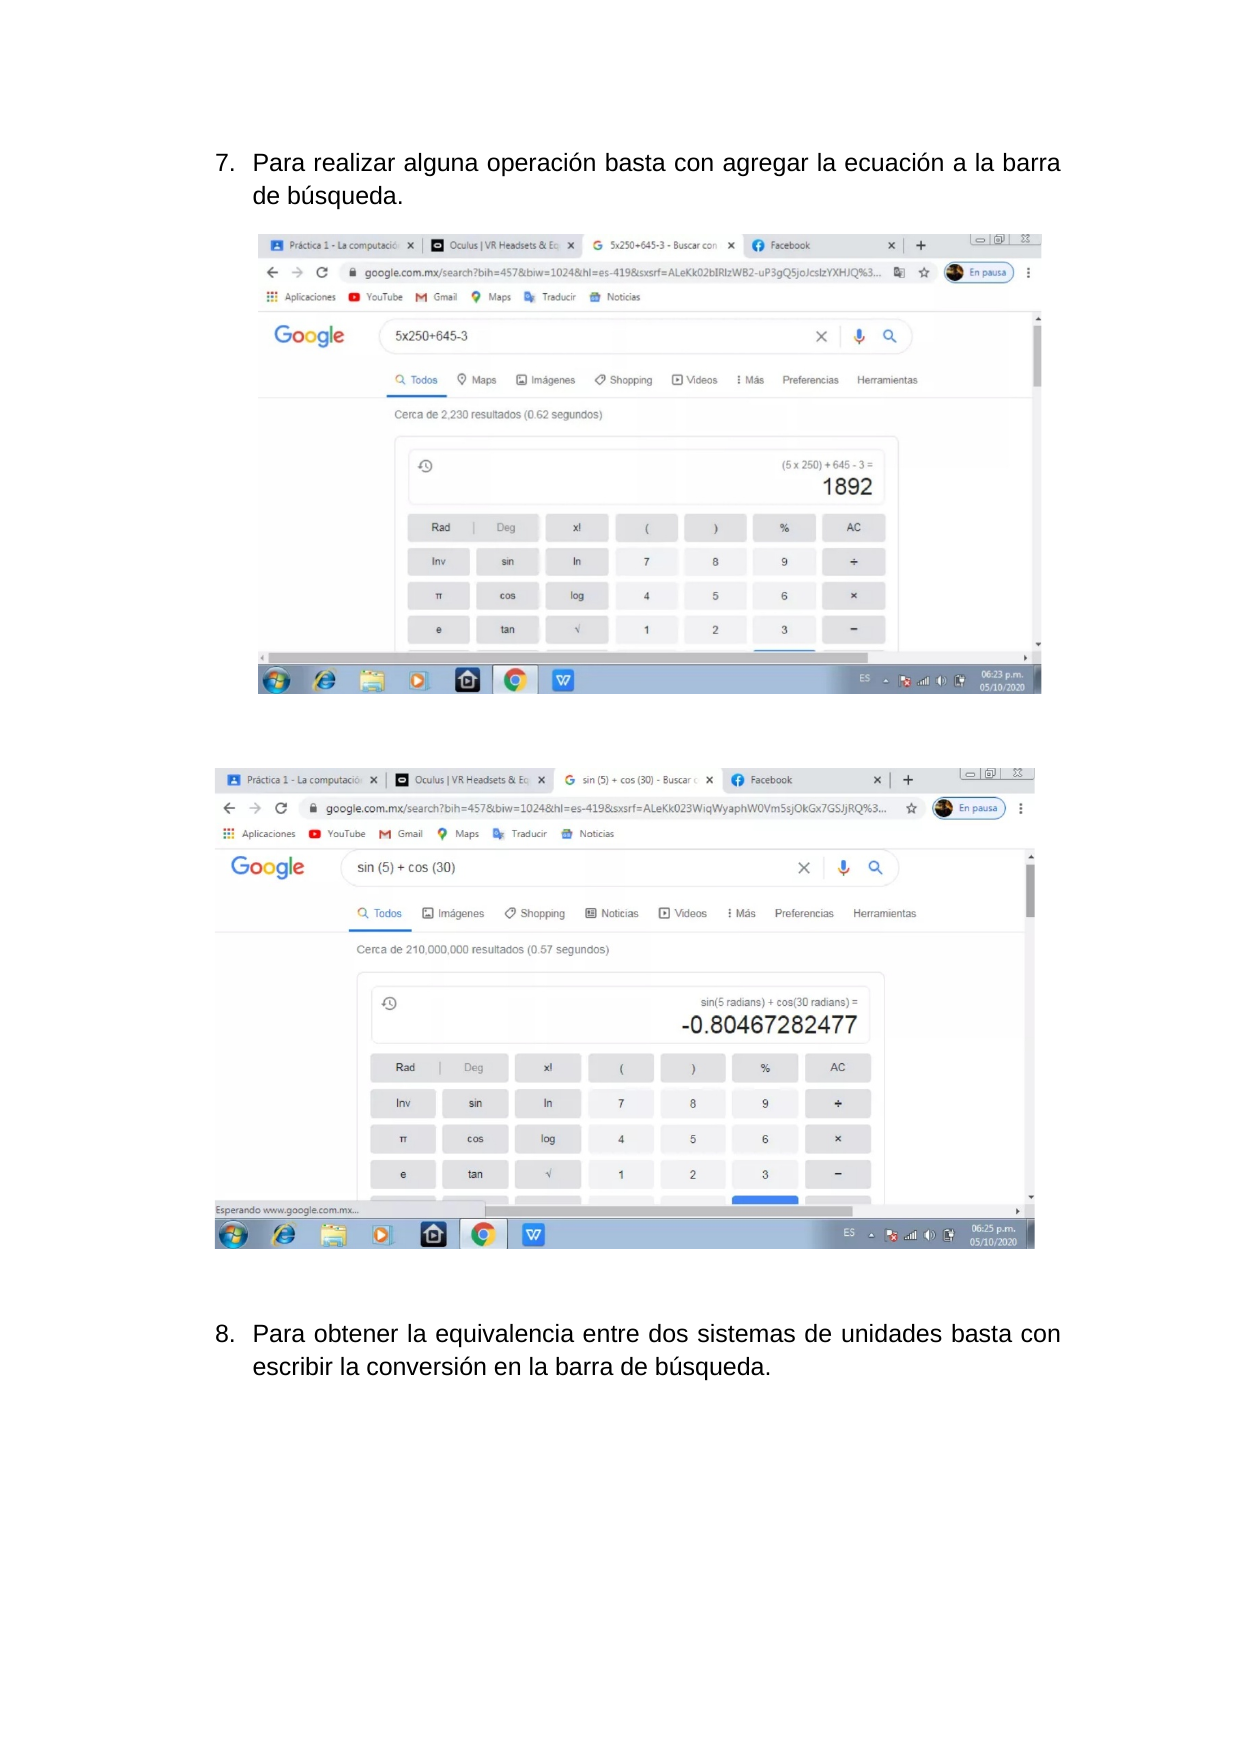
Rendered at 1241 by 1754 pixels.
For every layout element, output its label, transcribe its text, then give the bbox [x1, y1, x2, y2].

list Para obtener la equivalencia entre dos sistemas de unidades basta con escribir la conversión en la barra de búsqueda. [215, 1319, 1063, 1381]
picture [258, 234, 1042, 694]
list Para realizar alguna operación basta con agregar la ecuación a la barra de búsqueda. [215, 148, 1063, 209]
picture [214, 768, 1035, 1249]
